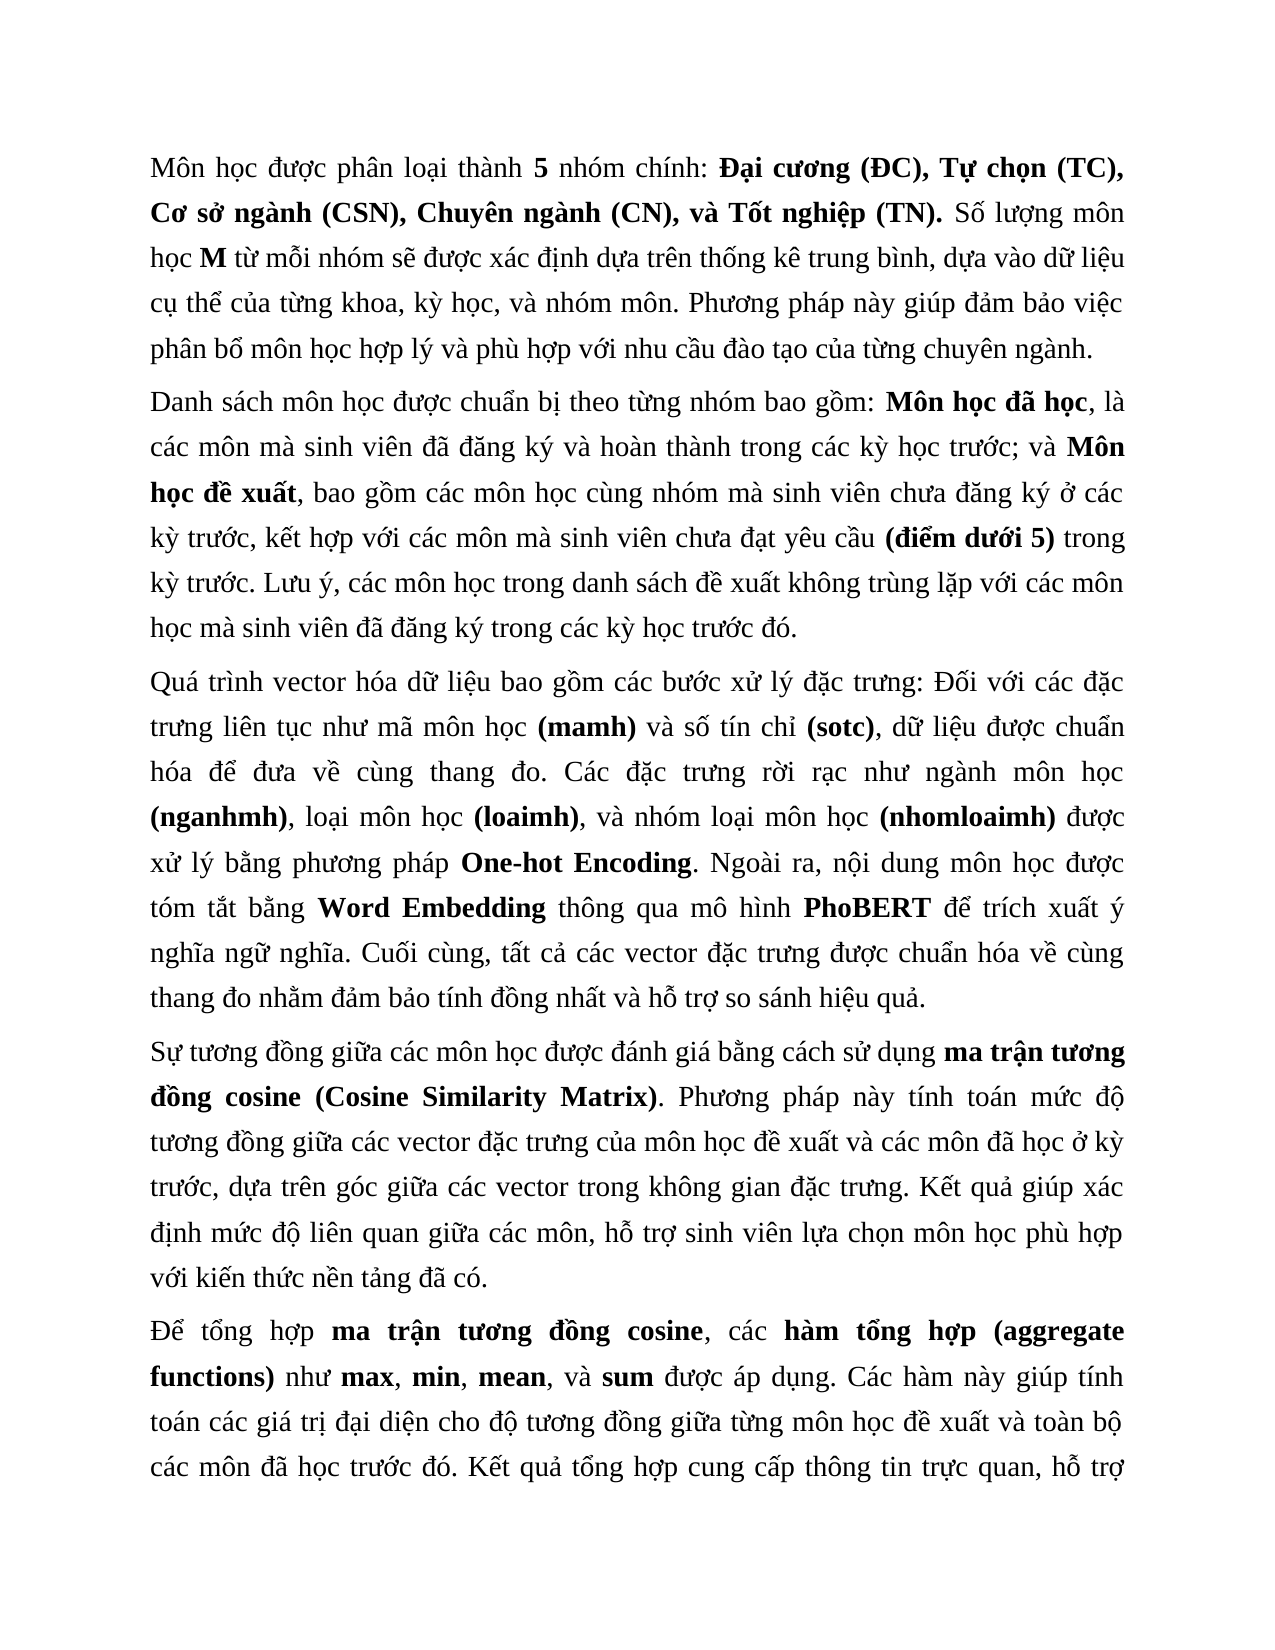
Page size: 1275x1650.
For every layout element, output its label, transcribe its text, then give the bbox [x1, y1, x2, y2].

text Môn học được phân loại thành 5 nhóm chính: Đại cương (ĐC), Tự chọn (TC), Cơ sở ngành (CSN), Chuyên ngành (CN), và Tốt nghiệp (TN). Số lượng môn học M từ mỗi nhóm sẽ được xác định dựa trên thống kê trung bình, dựa vào dữ liệu cụ thể của từng khoa, kỳ học, và nhóm môn. Phương pháp này giúp đảm bảo việc phân bổ môn học hợp lý và phù hợp với nhu cầu đào tạo của từng chuyên ngành. [150, 150, 1125, 364]
text Sự tương đồng giữa các môn học được đánh giá bằng cách sử dụng ma trận tương đồng cosine (Cosine Similarity Matrix). Phương pháp này tính toán mức độ tương đồng giữa các vector đặc trưng của môn học đề xuất và các môn đã học ở kỳ trước, dựa trên góc giữa các vector trong không gian đặc trưng. Kết quả giúp xác định mức độ liên quan giữa các môn, hỗ trợ sinh viên lựa chọn môn học phù hợp với kiến thức nền tảng đã có. [150, 1034, 1125, 1293]
text Danh sách môn học được chuẩn bị theo từng nhóm bao gồm: Môn học đã học, là các môn mà sinh viên đã đăng ký và hoàn thành trong các kỳ học trước; và Môn học đề xuất, bao gồm các môn học cùng nhóm mà sinh viên chưa đăng ký ở các kỳ trước, kết hợp với các môn mà sinh viên chưa đạt yêu cầu (điểm dưới 5) trong kỳ trước. Lưu ý, các môn học trong danh sách đề xuất không trùng lặp với các môn học mà sinh viên đã đăng ký trong các kỳ học trước đó. [150, 384, 1125, 644]
text Quá trình vector hóa dữ liệu bao gồm các bước xử lý đặc trưng: Đối với các đặc trưng liên tục như mã môn học (mamh) và số tín chỉ (sotc), dữ liệu được chuẩn hóa để đưa về cùng thang đo. Các đặc trưng rời rạc như ngành môn học (nganhmh), loại môn học (loaimh), và nhóm loại môn học (nhomloaimh) được xử lý bằng phương pháp One-hot Encoding. Ngoài ra, nội dung môn học được tóm tắt bằng Word Embedding thông qua mô hình PhoBERT để trích xuất ý nghĩa ngữ nghĩa. Cuối cùng, tất cả các vector đặc trưng được chuẩn hóa về cùng thang đo nhằm đảm bảo tính đồng nhất và hỗ trợ so sánh hiệu quả. [150, 664, 1125, 1014]
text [150, 1313, 1125, 1483]
